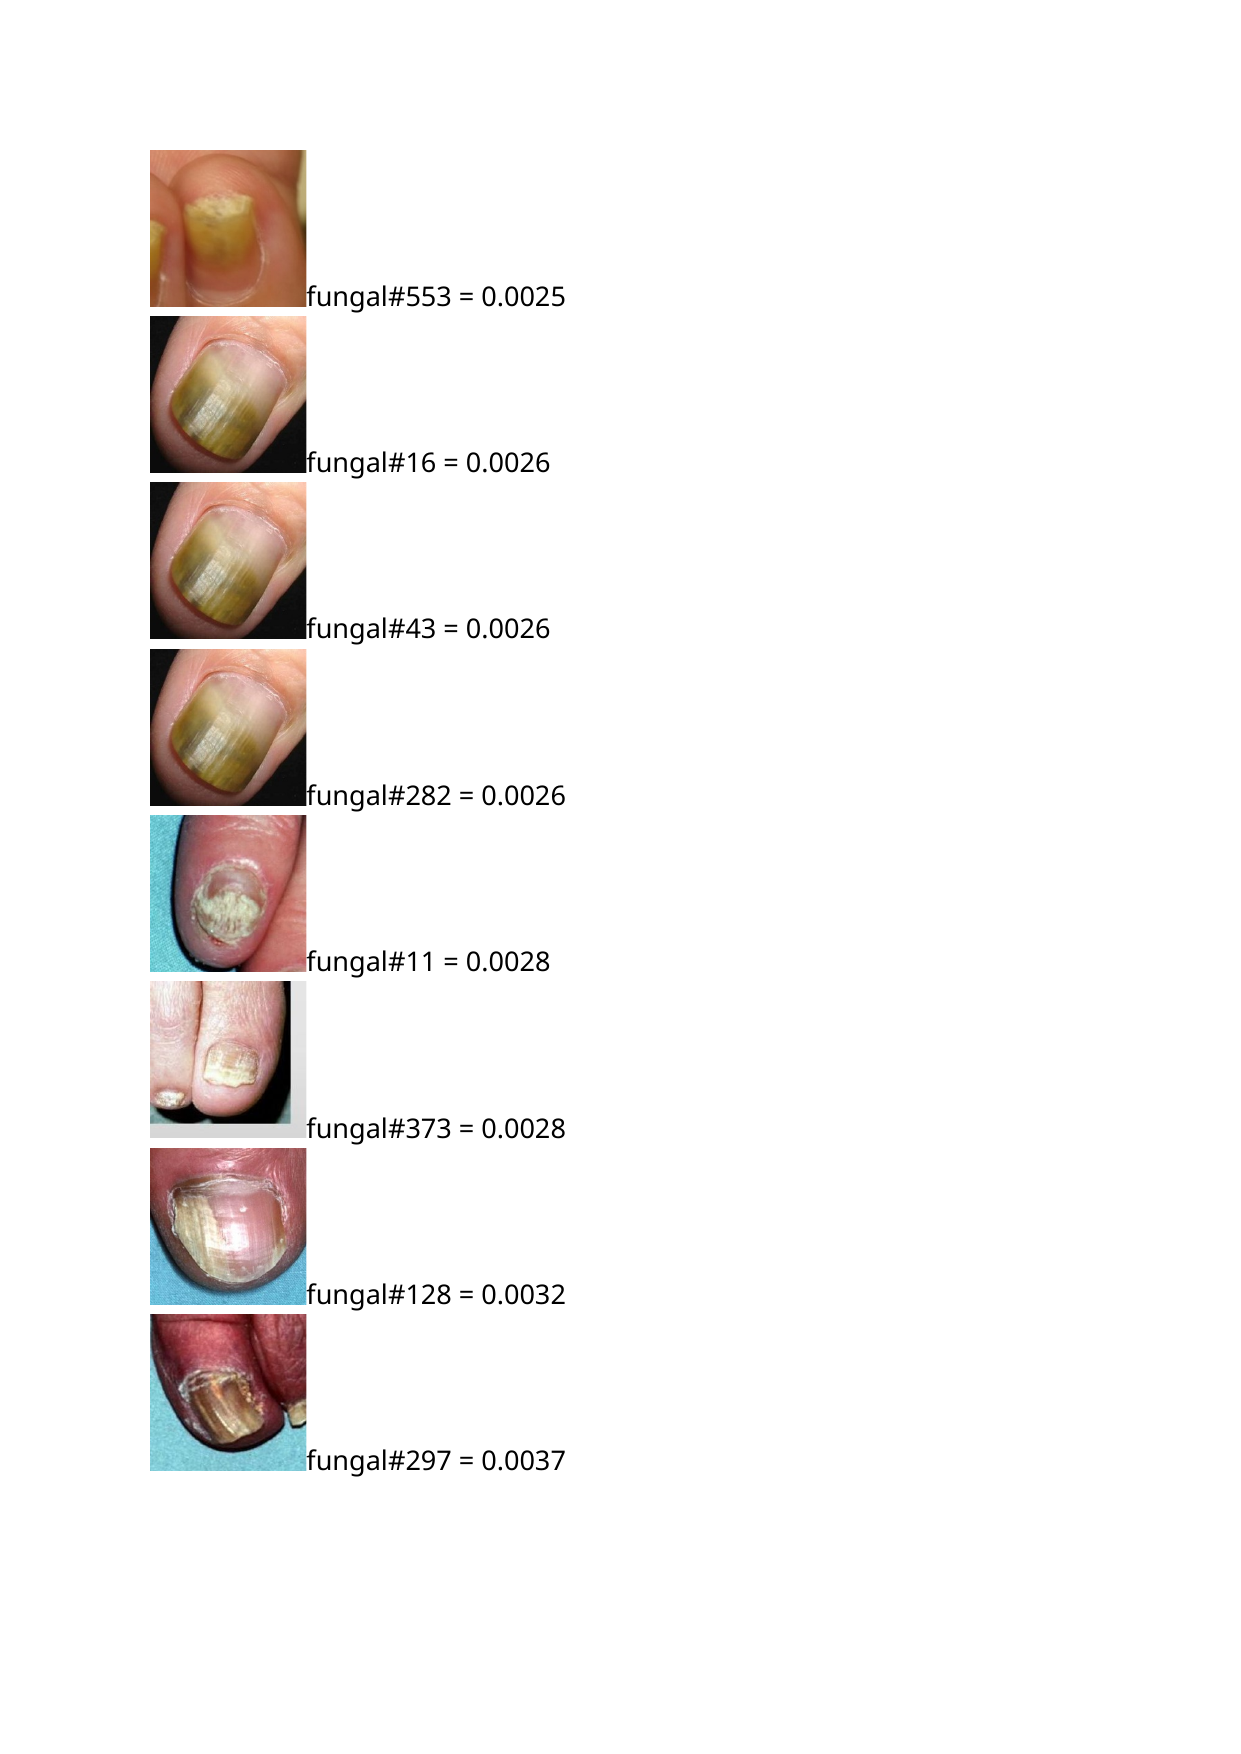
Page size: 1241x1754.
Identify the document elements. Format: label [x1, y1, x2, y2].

picture [150, 1148, 307, 1305]
picture [150, 815, 307, 972]
text [150, 150, 1090, 1479]
picture [150, 482, 307, 639]
picture [150, 649, 307, 806]
picture [150, 150, 307, 307]
picture [150, 316, 307, 473]
picture [150, 981, 307, 1138]
picture [150, 1314, 307, 1471]
